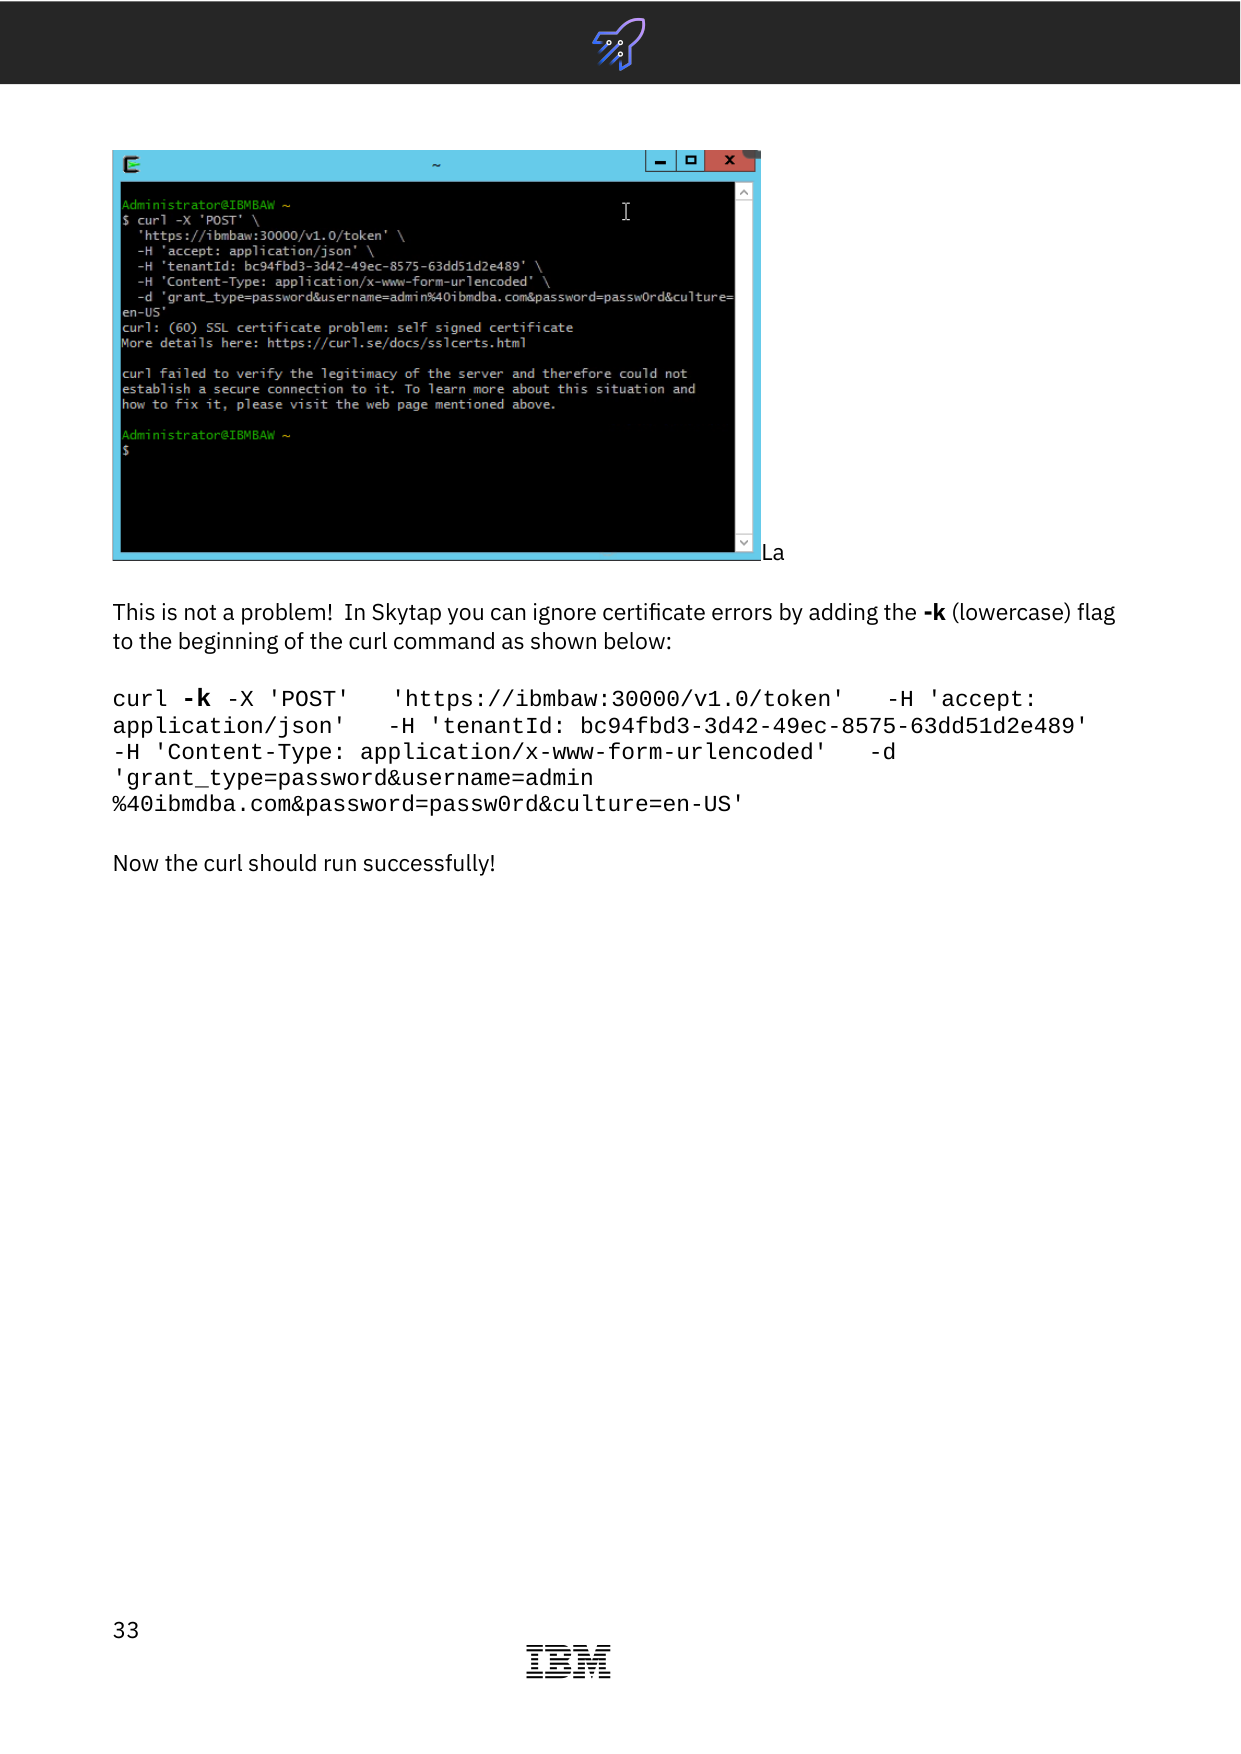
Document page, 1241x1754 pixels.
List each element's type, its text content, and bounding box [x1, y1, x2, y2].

text This is not a problem! In Skytap you can ignore certificate errors by adding the -k (lowercase) flag to the beginning of the curl command as shown below: [112, 596, 1128, 656]
text Now the curl should run successfully! [112, 848, 1128, 877]
text curl -k -X 'POST' 'https://ibmbaw:30000/v1.0/token' -H 'accept: application/json' -H 'tenantId: bc94fbd3-3d42-49ec-8575-63dd51d2e489' -H 'Content-Type: application/x-www-form-urlencoded' -d 'grant_type=password&username=admin%40ibmdba.com&password=passw0rd&culture=en-US' [112, 686, 1128, 818]
picture [588, 14, 649, 75]
picture [526, 1645, 611, 1679]
picture [112, 150, 761, 561]
